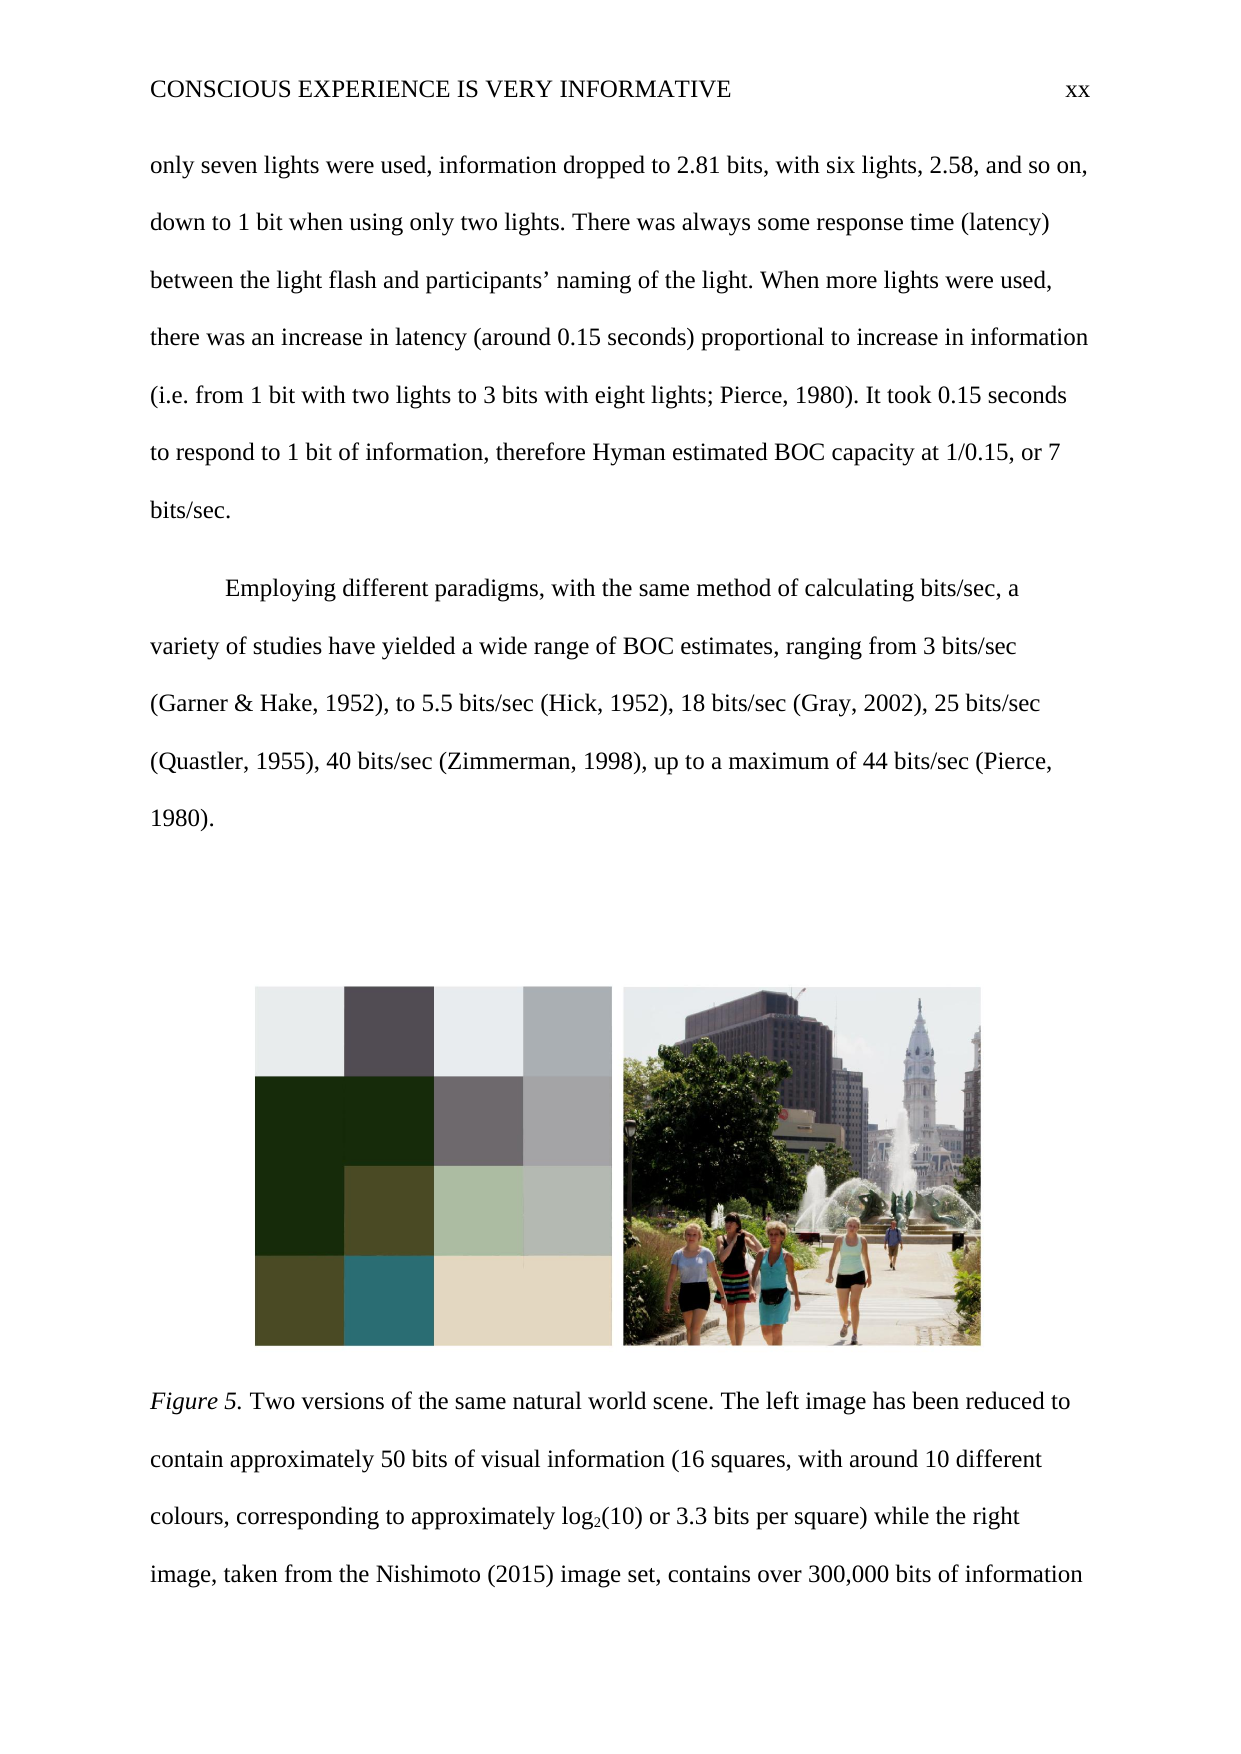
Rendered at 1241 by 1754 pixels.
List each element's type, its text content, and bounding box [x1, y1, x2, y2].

text Employing different paradigms, with the same method of calculating bits/sec, a variety of studies have yielded a wide range of BOC estimates, ranging from 3 bits/sec (Garner & Hake, 1952), to 5.5 bits/sec (Hick, 1952), 18 bits/sec (Gray, 2002), 25 bits/sec (Quastler, 1955), 40 bits/sec (Zimmerman, 1998), up to a maximum of 44 bits/sec (Pierce, 1980). [150, 573, 1090, 832]
picture [225, 960, 998, 1366]
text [150, 1386, 1090, 1588]
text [150, 150, 1090, 524]
